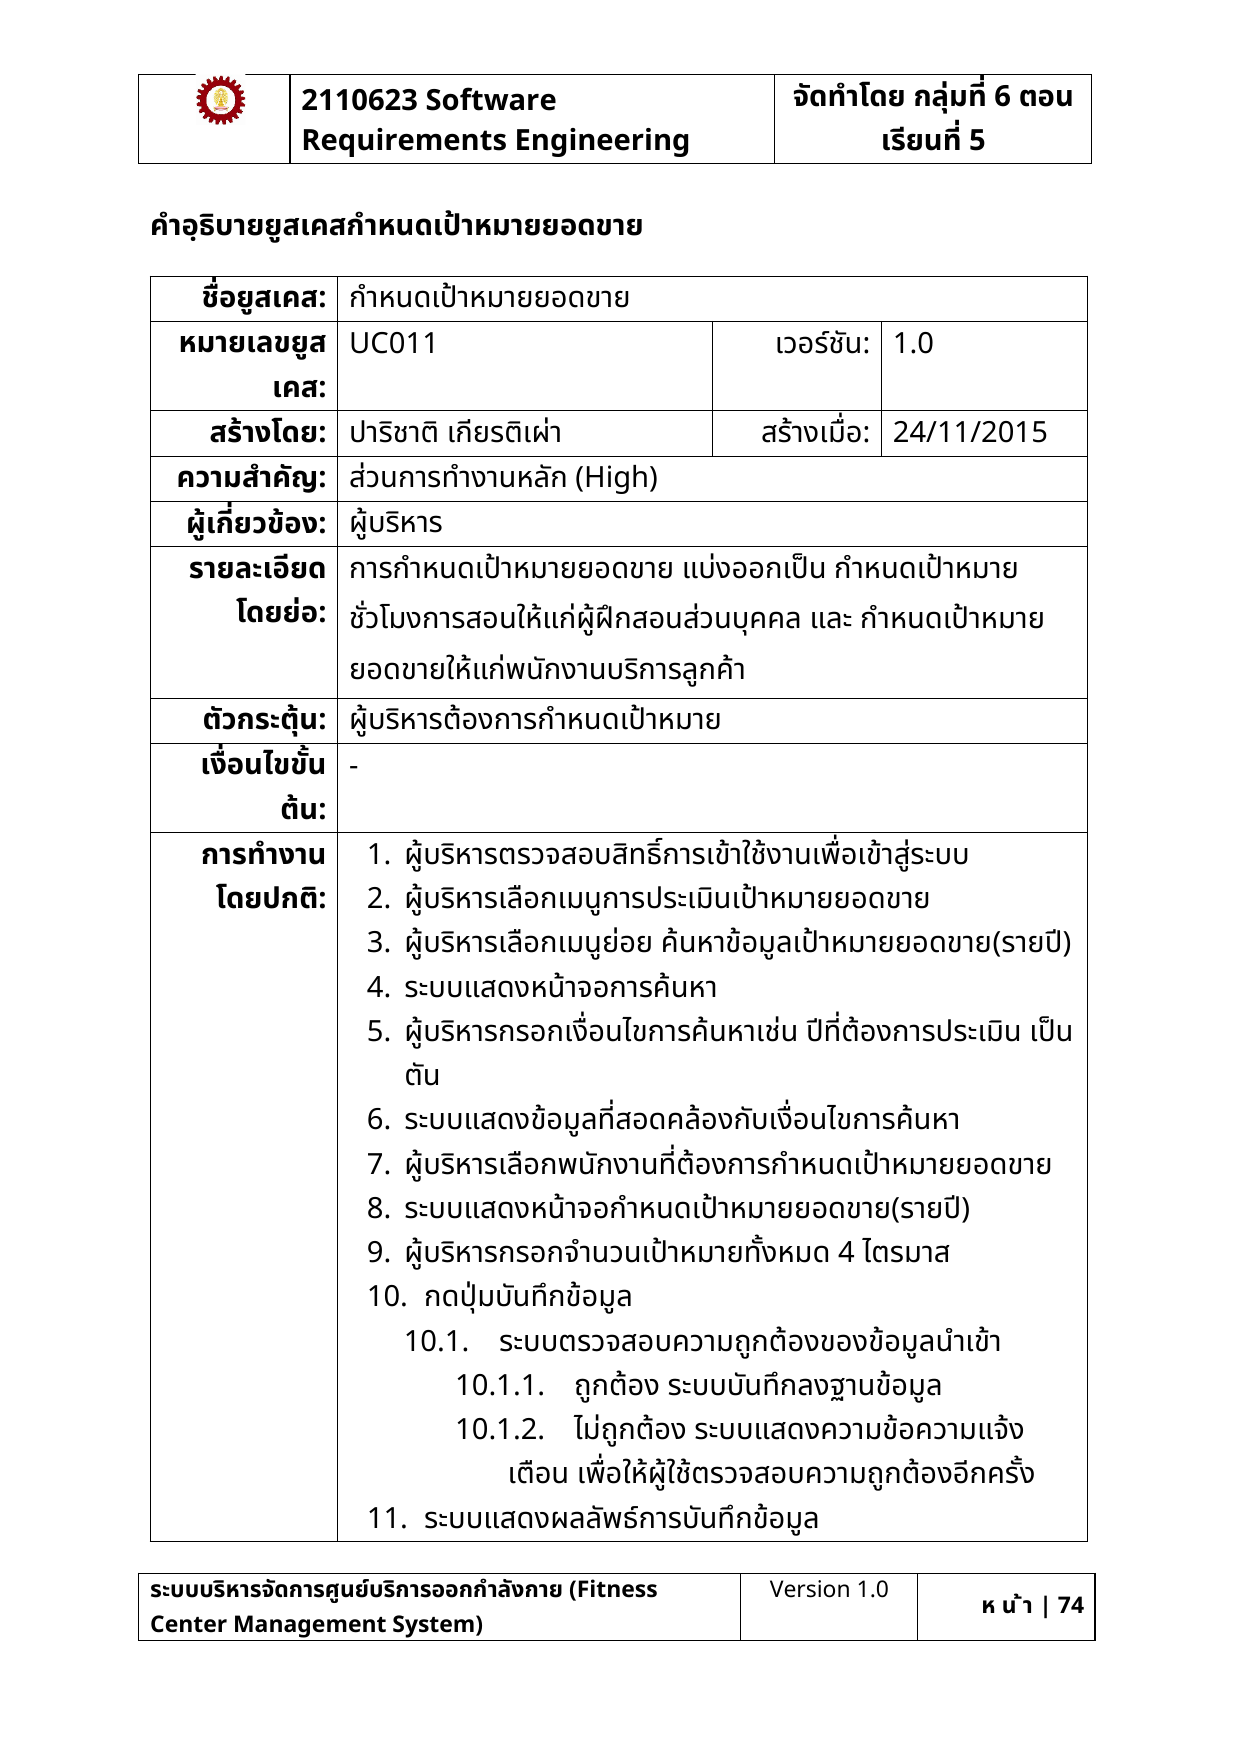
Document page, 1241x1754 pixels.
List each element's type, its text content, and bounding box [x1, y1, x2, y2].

table_cell 1.0 [882, 322, 1087, 410]
table_cell หมายเลขยูสเคส: [151, 322, 337, 410]
table_header ชื่อยูสเคส: [151, 277, 337, 321]
table_cell - [338, 744, 1087, 832]
table_cell ตัวกระตุ้น: [151, 699, 337, 743]
text คำอฺธิบายยูสเคสกำหนดเป้าหมายยอดขาย [150, 204, 1090, 248]
table_cell การทำงานโดยปกติ: [151, 833, 337, 1541]
table_cell ส่วนการทำงานหลัก (High) [338, 457, 1087, 501]
table_cell ปาริชาติ เกียรติเผ่า [338, 411, 712, 456]
table_cell UC011 [338, 322, 712, 410]
table_cell เงื่อนไขขั้นต้น: [151, 744, 337, 832]
picture [195, 74, 246, 125]
table_cell เวอร์ชัน: [713, 322, 881, 410]
table_cell ผู้เกี่ยวข้อง: [151, 502, 337, 546]
table_header กำหนดเป้าหมายยอดขาย [338, 277, 1087, 321]
table_cell สร้างเมื่อ: [713, 411, 881, 456]
table_cell การกำหนดเป้าหมายยอดขาย แบ่งออกเป็น กำหนดเป้าหมายชั่วโมงการสอนให้แก่ผู้ฝึกสอนส่วนบุคคล และ กำหนดเป้าหมายยอดขายให้แก่พนักงานบริการลูกค้า [338, 547, 1087, 697]
table_cell ผู้บริหารต้องการกำหนดเป้าหมาย [338, 699, 1087, 743]
table_cell สร้างโดย: [151, 411, 337, 456]
table_cell ผู้บริหาร [338, 502, 1087, 546]
table_cell ความสำคัญ: [151, 457, 337, 501]
table_cell ผู้บริหารตรวจสอบสิทธิ์การเข้าใช้งานเพื่อเข้าสู่ระบบ ผู้บริหารเลือกเมนูการประเมินเป้าหมายยอดขาย ผู้บริหารเลือกเมนูย่อย ค้นหาข้อมูลเป้าหมายยอดขาย(รายปี) ระบบแสดงหน้าจอการค้นหา ผู้บริหารกรอกเงื่อนไขการค้นหาเช่น ปีที่ต้องการประเมิน เป็นตัน ระบบแสดงข้อมูลที่สอดคล้องกับเงื่อนไขการค้นหา ผู้บริหารเลือกพนักงานที่ต้องการกำหนดเป้าหมายยอดขาย ระบบแสดงหน้าจอกำหนดเป้าหมายยอดขาย(รายปี) ผู้บริหารกรอกจำนวนเป้าหมายทั้งหมด 4 ไตรมาส กดปุ่มบันทึกข้อมูล ระบบตรวจสอบความถูกต้องของข้อมูลนำเข้า ถูกต้อง ระบบบันทึกลงฐานข้อมูล ไม่ถูกต้อง ระบบแสดงความข้อความแจ้งเตือน เพื่อให้ผู้ใช้ตรวจสอบความถูกต้องอีกครั้ง ระบบแสดงผลลัพธ์การบันทึกข้อมูล [338, 833, 1087, 1541]
table_cell 24/11/2015 [882, 411, 1087, 456]
table_cell รายละเอียดโดยย่อ: [151, 547, 337, 697]
